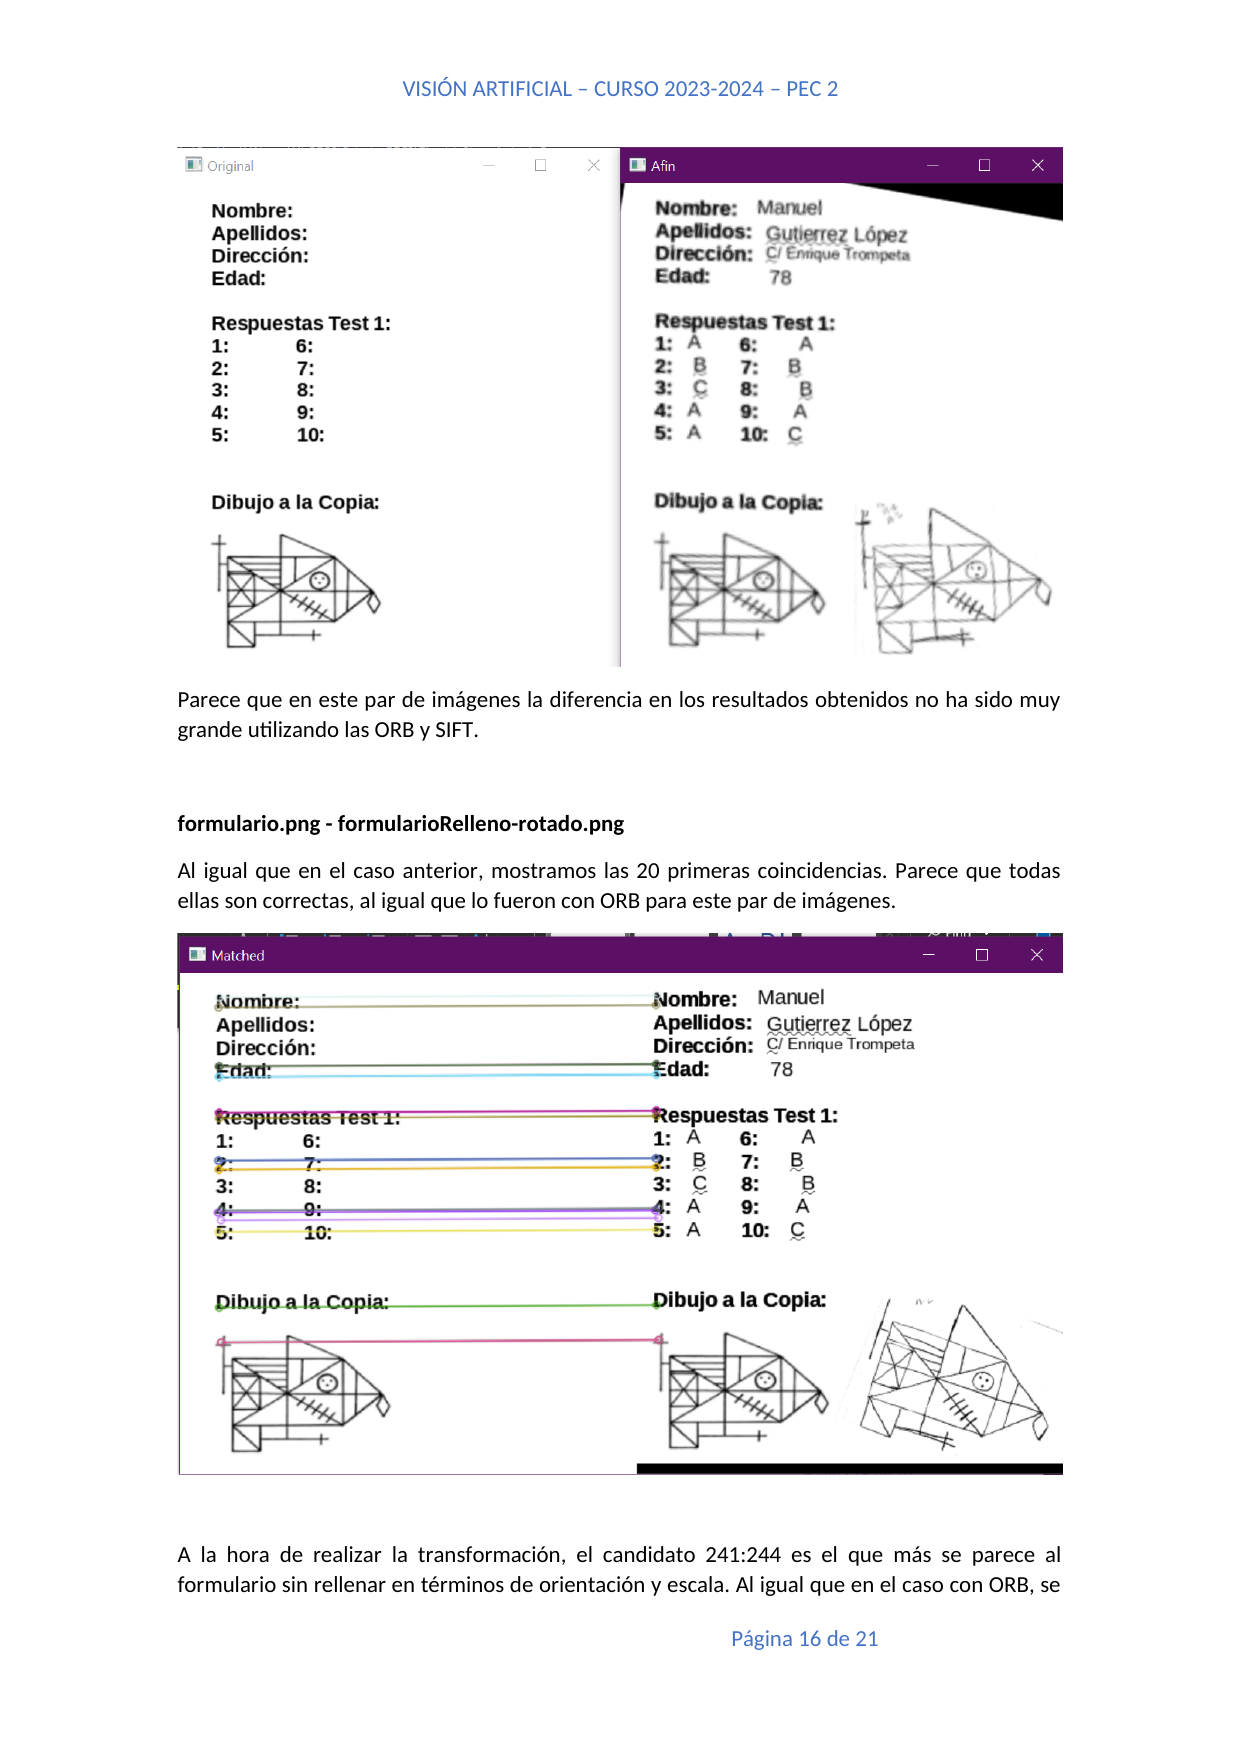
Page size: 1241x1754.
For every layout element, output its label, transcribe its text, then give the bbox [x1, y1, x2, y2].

text Parece que en este par de imágenes la diferencia en los resultados obtenidos no ha sido muy grande utilizando las ORB y SIFT. [177, 685, 1063, 744]
text Al igual que en el caso anterior, mostramos las 20 primeras coincidencias. Parece que todas ellas son correctas, al igual que lo fueron con ORB para este par de imágenes. [177, 856, 1063, 914]
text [177, 1540, 1063, 1599]
picture [177, 147, 1063, 667]
picture [177, 933, 1063, 1475]
text formulario.png - formularioRelleno-rotado.png [177, 809, 1063, 837]
